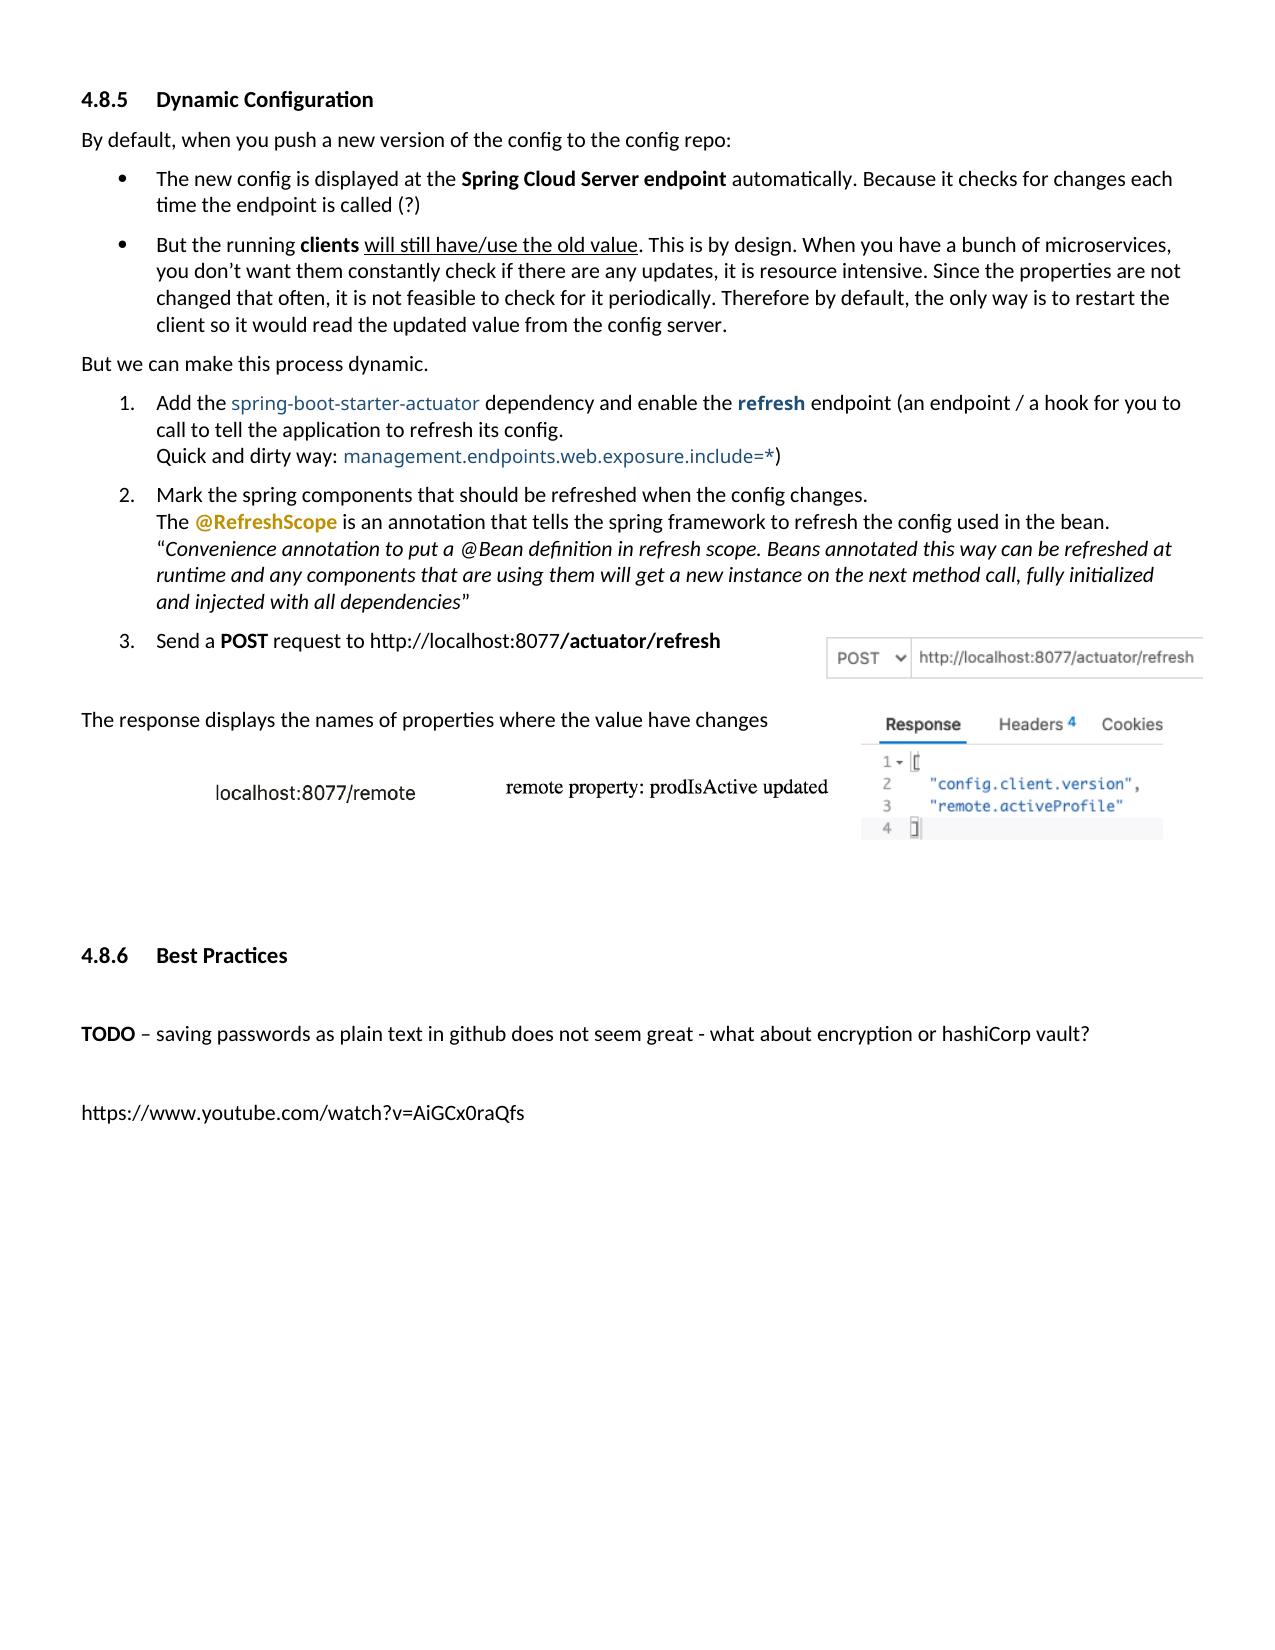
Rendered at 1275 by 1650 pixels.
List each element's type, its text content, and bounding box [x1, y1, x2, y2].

subtitle Dynamic Configuration [81, 85, 1194, 113]
picture [861, 713, 1164, 845]
text But we can make this process dynamic. [81, 350, 1194, 377]
picture [204, 774, 423, 807]
picture [500, 775, 832, 807]
list But the running clients will still have/use the old value. This is by design. When you have a bunch of microservices, you don’t want them constantly check if there are any updates, it is resource intensive. Since the properties are not changed that often, it is not feasible to check for it periodically. Therefore by default, the only way is to restart the client so it would read the updated value from the config server. [118, 231, 1194, 337]
list Mark the spring components that should be refreshed when the config changes. The @RefreshScope is an annotation that tells the spring framework to refresh the config used in the bean. “Convenience annotation to put a @Bean definition in refresh scope. Beans annotated this way can be refreshed at runtime and any components that are using them will get a new instance on the next method call, fully initialized and injected with all dependencies” [118, 482, 1194, 615]
subtitle Best Practices [81, 941, 1194, 969]
text TODO – saving passwords as plain text in github does not seem great - what about encryption or hashiCorp vault? [81, 1020, 1194, 1047]
text By default, when you push a new version of the config to the config repo: [81, 126, 1194, 152]
list Send a POST request to http://localhost:8077/actuator/refresh [118, 627, 1194, 654]
picture [818, 630, 1204, 685]
text The response displays the names of properties where the value have changes [81, 706, 1194, 732]
list The new config is displayed at the Spring Cloud Server endpoint automatically. Because it checks for changes each time the endpoint is called (?) [118, 165, 1194, 218]
list Add the spring-boot-starter-actuator dependency and enable the refresh endpoint (an endpoint / a hook for you to call to tell the application to refresh its config. Quick and dirty way: management.endpoints.web.exposure.include=*) [118, 389, 1194, 469]
text https://www.youtube.com/watch?v=AiGCx0raQfs [81, 1099, 1194, 1125]
